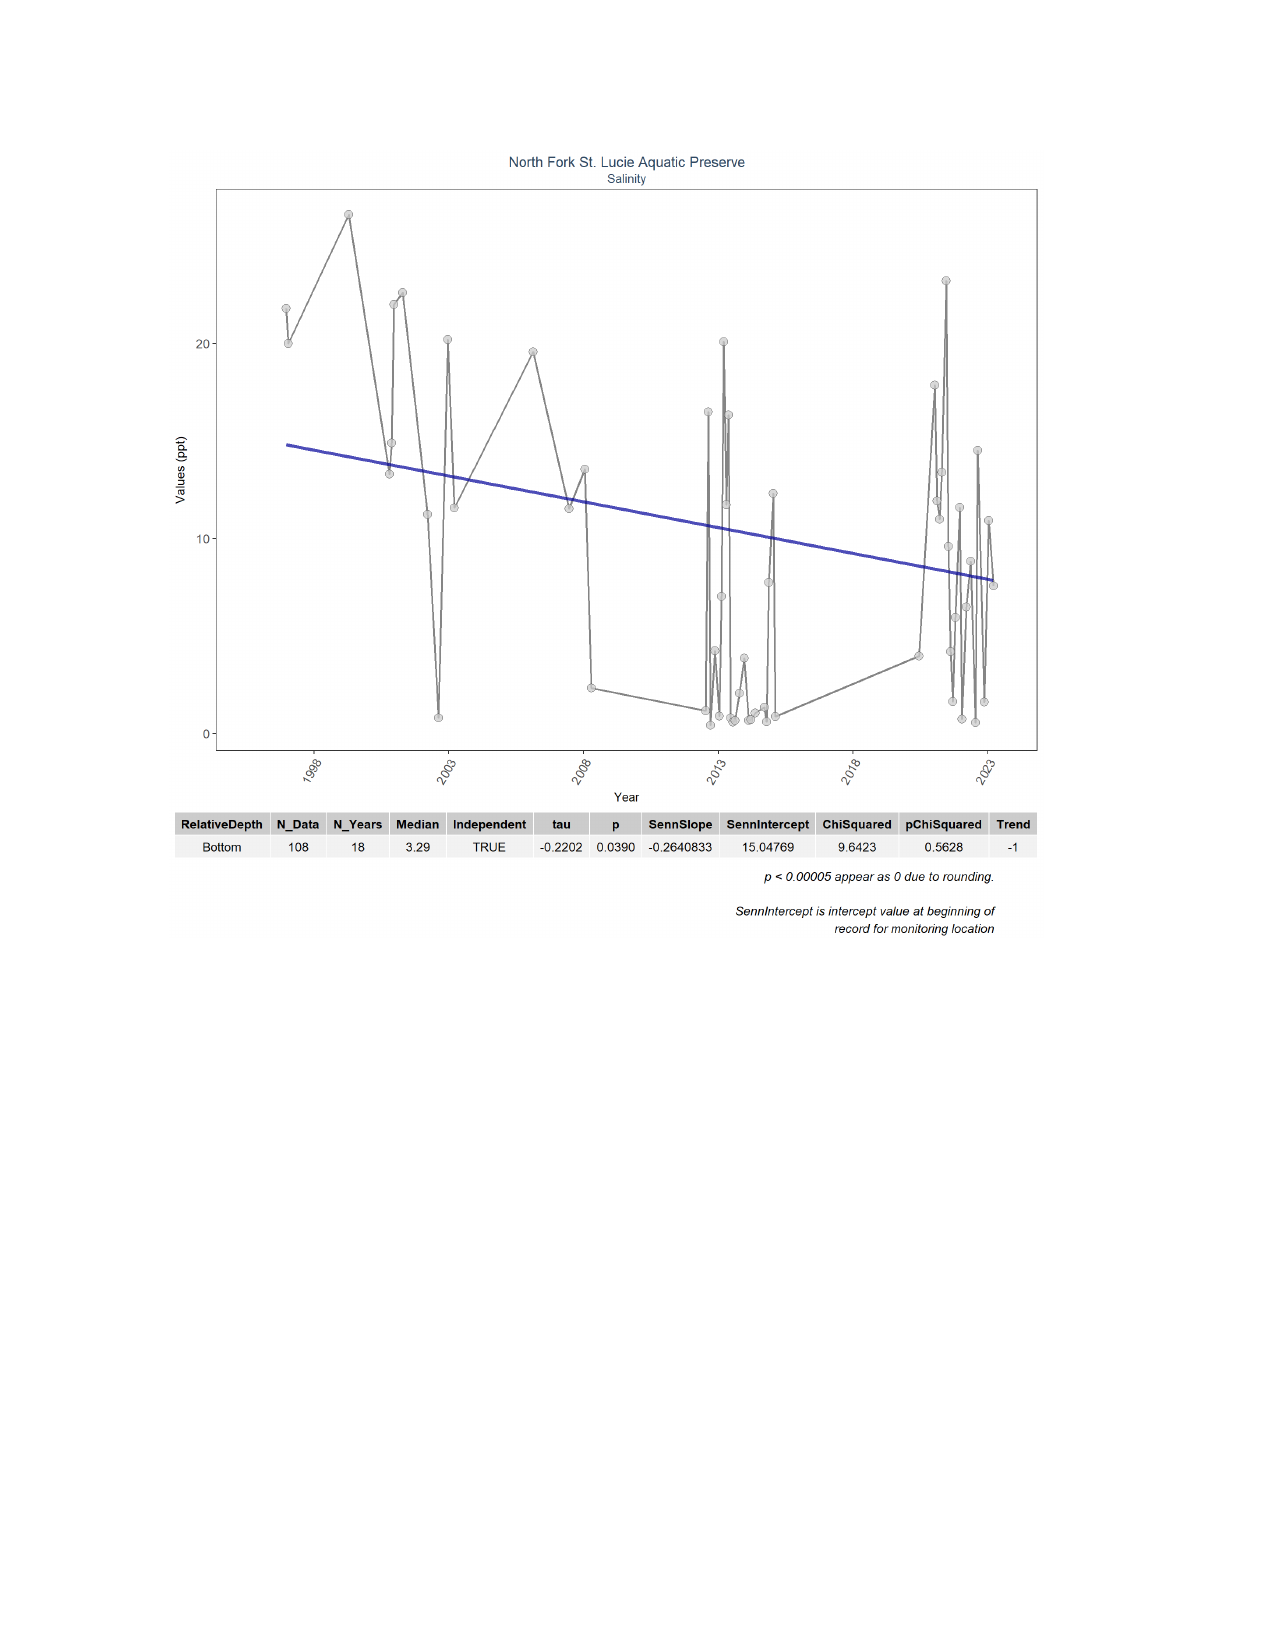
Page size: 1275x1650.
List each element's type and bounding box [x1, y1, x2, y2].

picture [168, 150, 1044, 938]
